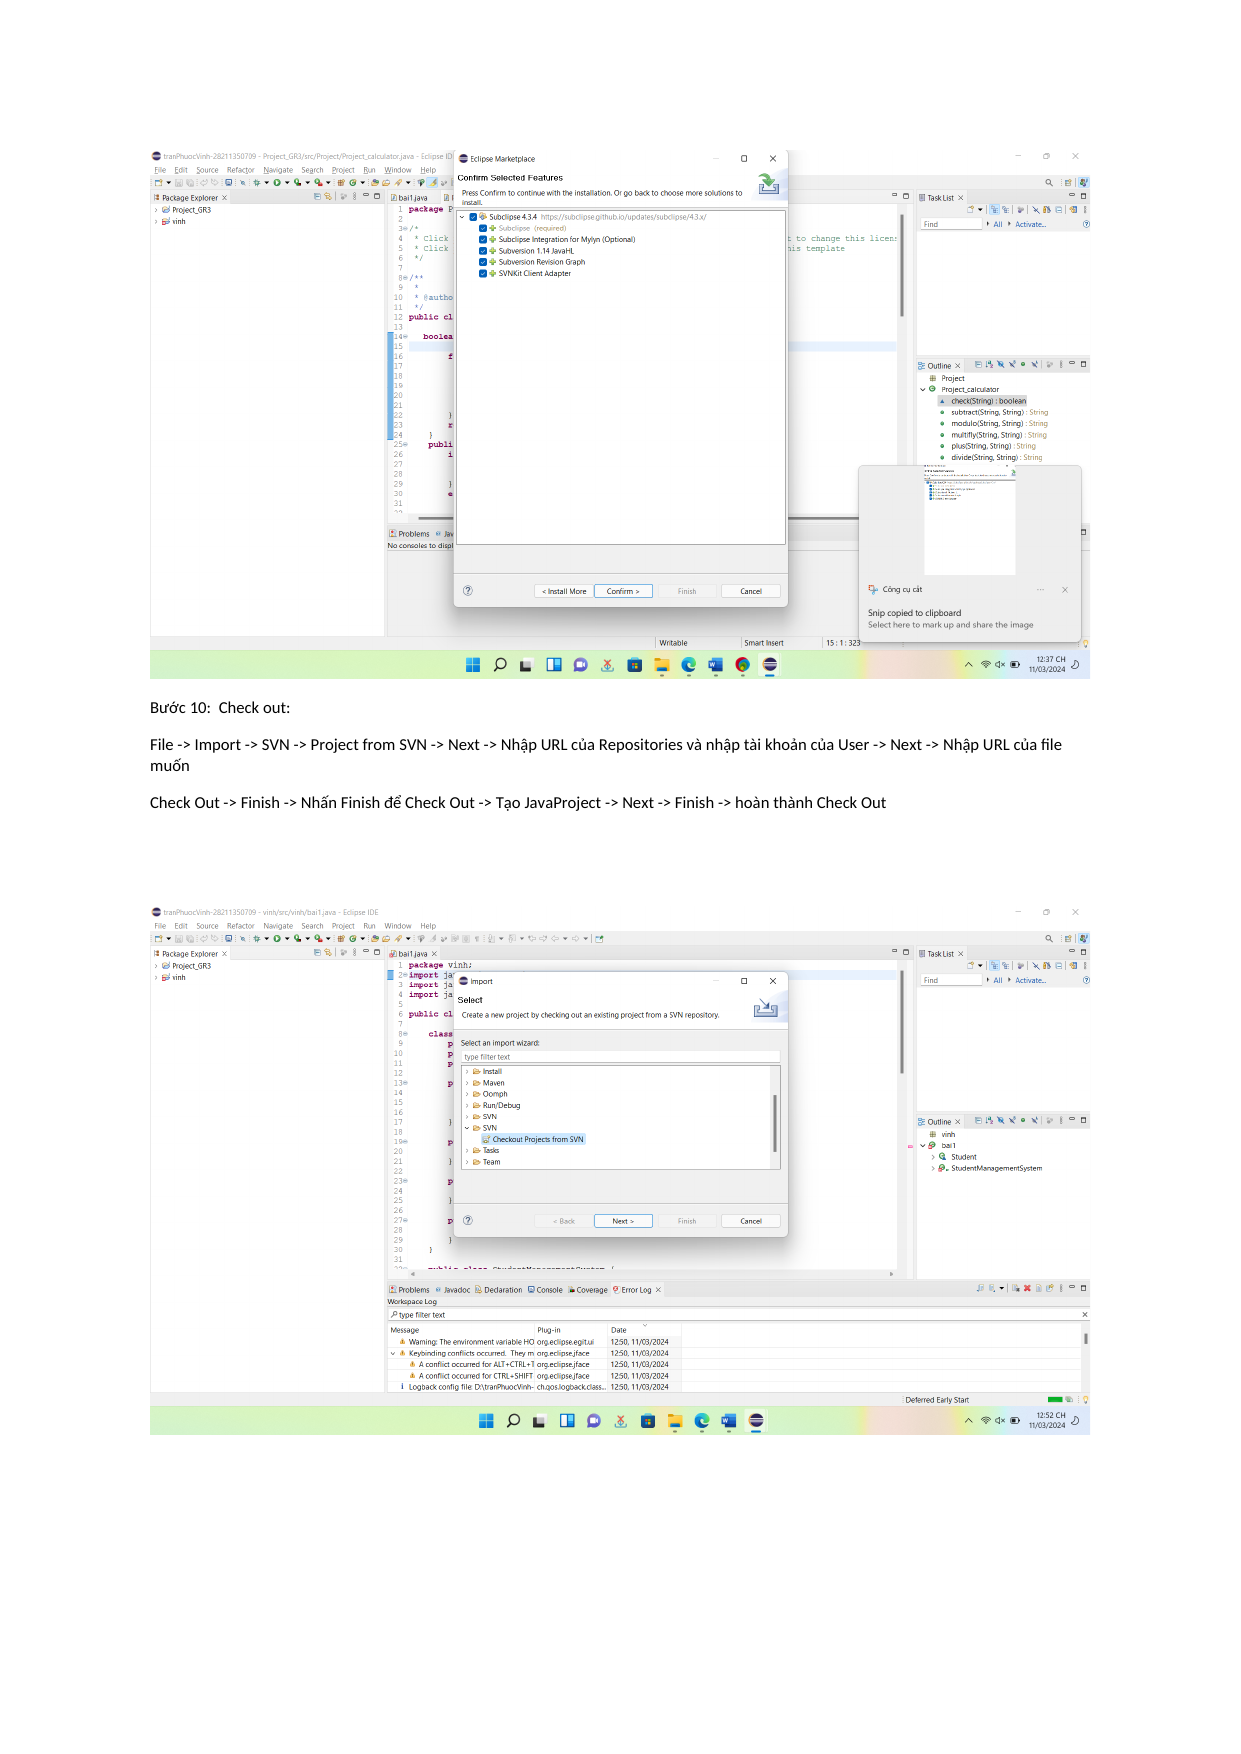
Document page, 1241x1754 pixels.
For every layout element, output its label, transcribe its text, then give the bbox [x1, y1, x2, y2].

text Bước 10: Check out: [150, 698, 1090, 718]
text File -> Import -> SVN -> Project from SVN -> Next -> Nhập URL của Repositories và nhập tài khoản của User -> Next -> Nhập URL của file muốn [150, 735, 1090, 775]
picture [150, 150, 1091, 679]
picture [150, 906, 1091, 1435]
text Check Out -> Finish -> Nhấn Finish để Check Out -> Tạo JavaProject -> Next -> Finish -> hoàn thành Check Out [150, 792, 1090, 812]
